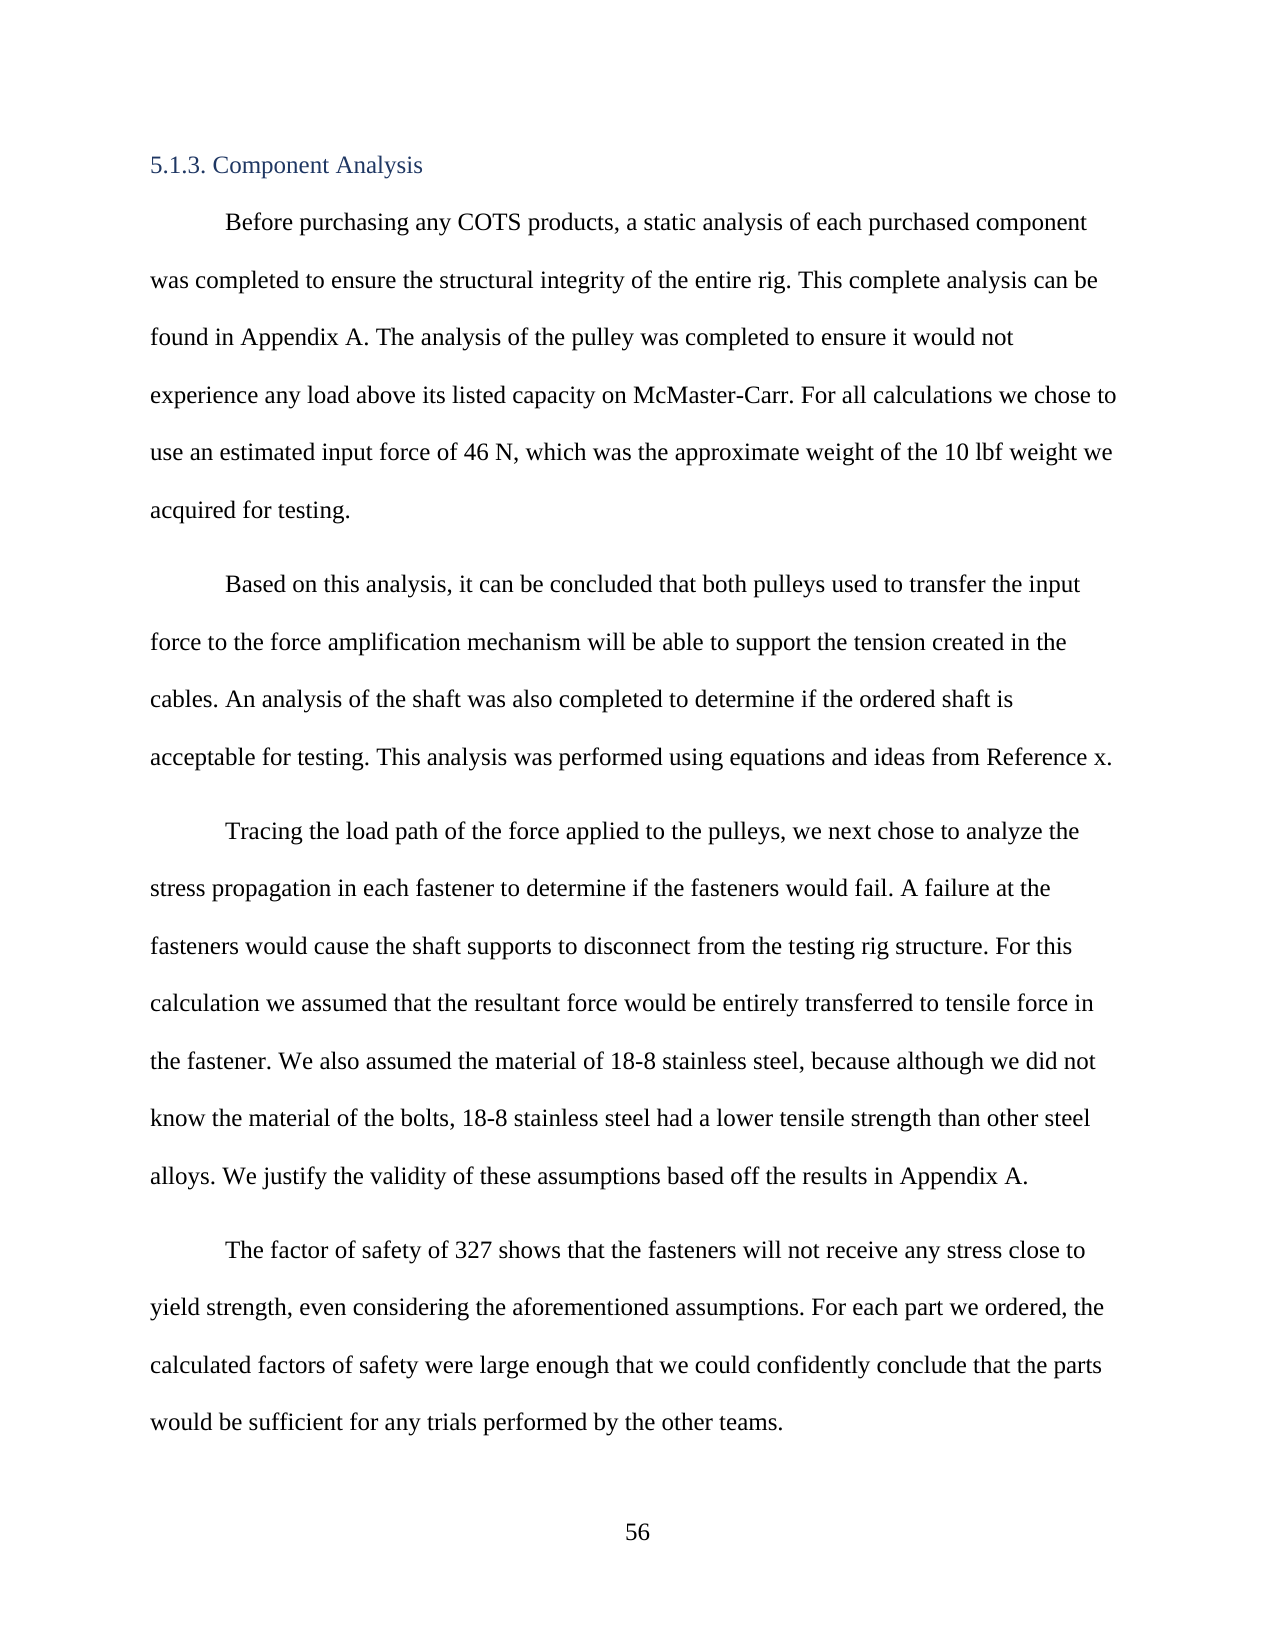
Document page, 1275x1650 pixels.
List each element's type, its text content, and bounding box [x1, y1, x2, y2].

text Before purchasing any COTS products, a static analysis of each purchased component was completed to ensure the structural integrity of the entire rig. This complete analysis can be found in Appendix A. The analysis of the pulley was completed to ensure it would not experience any load above its listed capacity on McMaster-Carr. For all calculations we chose to use an estimated input force of 46 N, which was the approximate weight of the 10 lbf weight we acquired for testing. [150, 207, 1125, 524]
text Tracing the load path of the force applied to the pulleys, we next chose to analyze the stress propagation in each fastener to determine if the fasteners would fail. A failure at the fasteners would cause the shaft supports to disconnect from the testing rig structure. For this calculation we assumed that the resultant force would be entirely transferred to tensile force in the fastener. We also assumed the material of 18-8 stainless steel, because although we did not know the material of the bolts, 18-8 stainless steel had a lower tensile strength than other steel alloys. We justify the validity of these assumptions based off the results in Appendix A. [150, 816, 1125, 1189]
text The factor of safety of 327 shows that the fasteners will not receive any stress close to yield strength, even considering the aforementioned assumptions. For each part we ordered, the calculated factors of safety were large enough that we could confidently conclude that the parts would be sufficient for any trials performed by the other teams. [150, 1235, 1125, 1436]
subtitle 5.1.3. Component Analysis [150, 150, 1125, 179]
text Based on this analysis, it can be concluded that both pulleys used to transfer the input force to the force amplification mechanism will be able to support the tension created in the cables. An analysis of the shaft was also completed to determine if the ordered shaft is acceptable for testing. This analysis was performed using equations and ideas from Reference x. [150, 569, 1125, 770]
